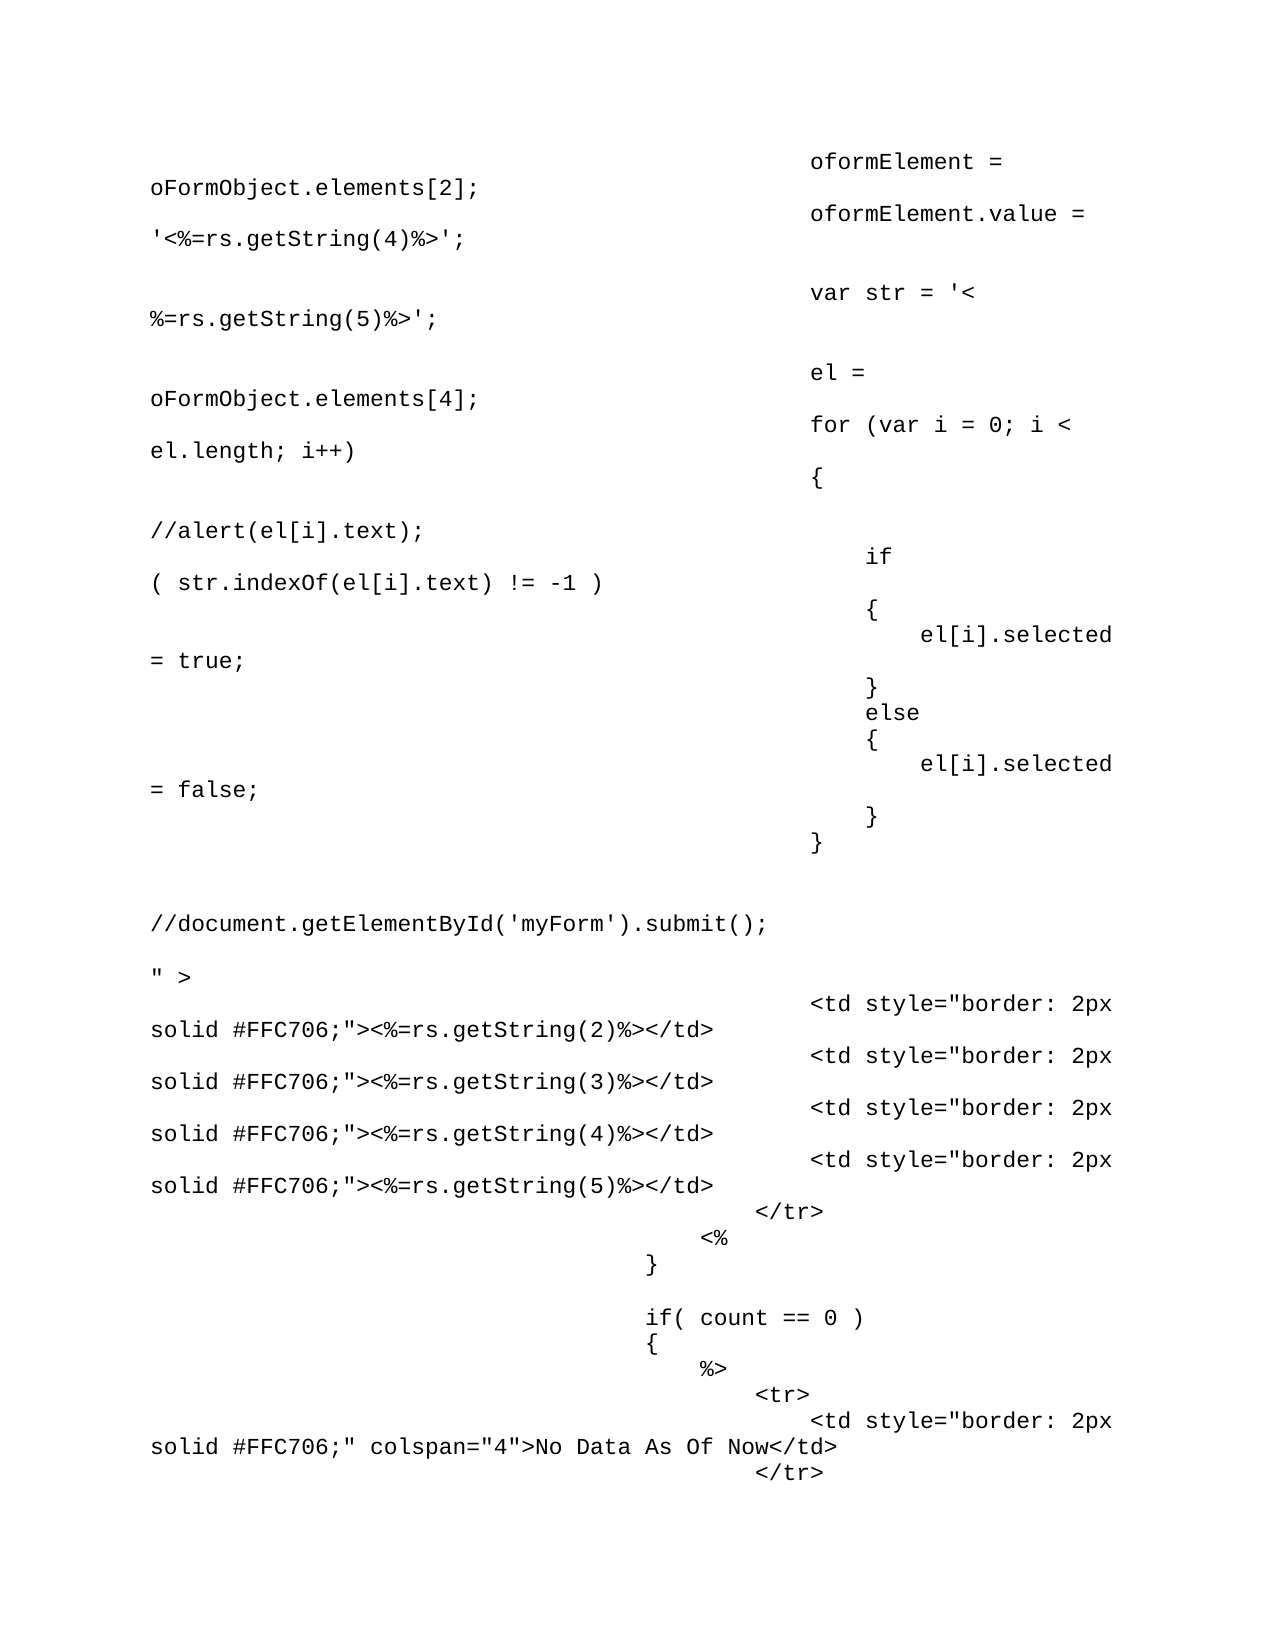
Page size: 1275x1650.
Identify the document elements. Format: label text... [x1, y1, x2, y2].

text { [150, 1332, 1125, 1358]
text <td style="border: 2px solid #FFC706;"><%=rs.getString(4)%></td> [150, 1096, 1125, 1148]
text oformElement.value = '<%=rs.getString(4)%>'; [150, 202, 1125, 254]
text } [150, 1252, 1125, 1278]
text " > [150, 938, 1125, 992]
text { [150, 465, 1125, 491]
text </tr> [150, 1461, 1125, 1487]
text el[i].selected = false; [150, 753, 1125, 805]
text } [150, 831, 1125, 857]
text <tr> [150, 1384, 1125, 1409]
text el[i].selected = true; [150, 623, 1125, 675]
text if ( str.indexOf(el[i].text) != -1 ) [150, 545, 1125, 597]
text </tr> [150, 1200, 1125, 1226]
text <td style="border: 2px solid #FFC706;"><%=rs.getString(3)%></td> [150, 1044, 1125, 1096]
text %> [150, 1358, 1125, 1384]
text { [150, 597, 1125, 623]
text <td style="border: 2px solid #FFC706;"><%=rs.getString(2)%></td> [150, 992, 1125, 1044]
text else [150, 701, 1125, 727]
text } [150, 805, 1125, 831]
text var str = '<%=rs.getString(5)%>'; [150, 282, 1125, 334]
text for (var i = 0; i < el.length; i++) [150, 413, 1125, 465]
text <td style="border: 2px solid #FFC706;" colspan="4">No Data As Of Now</td> [150, 1409, 1125, 1461]
text //alert(el[i].text); [150, 491, 1125, 545]
text el = oFormObject.elements[4]; [150, 362, 1125, 413]
text //document.getElementById('myForm').submit(); [150, 884, 1125, 938]
text <% [150, 1226, 1125, 1252]
text if( count == 0 ) [150, 1306, 1125, 1332]
text { [150, 727, 1125, 753]
text oformElement = oFormObject.elements[2]; [150, 150, 1125, 202]
text } [150, 675, 1125, 701]
text <td style="border: 2px solid #FFC706;"><%=rs.getString(5)%></td> [150, 1148, 1125, 1200]
